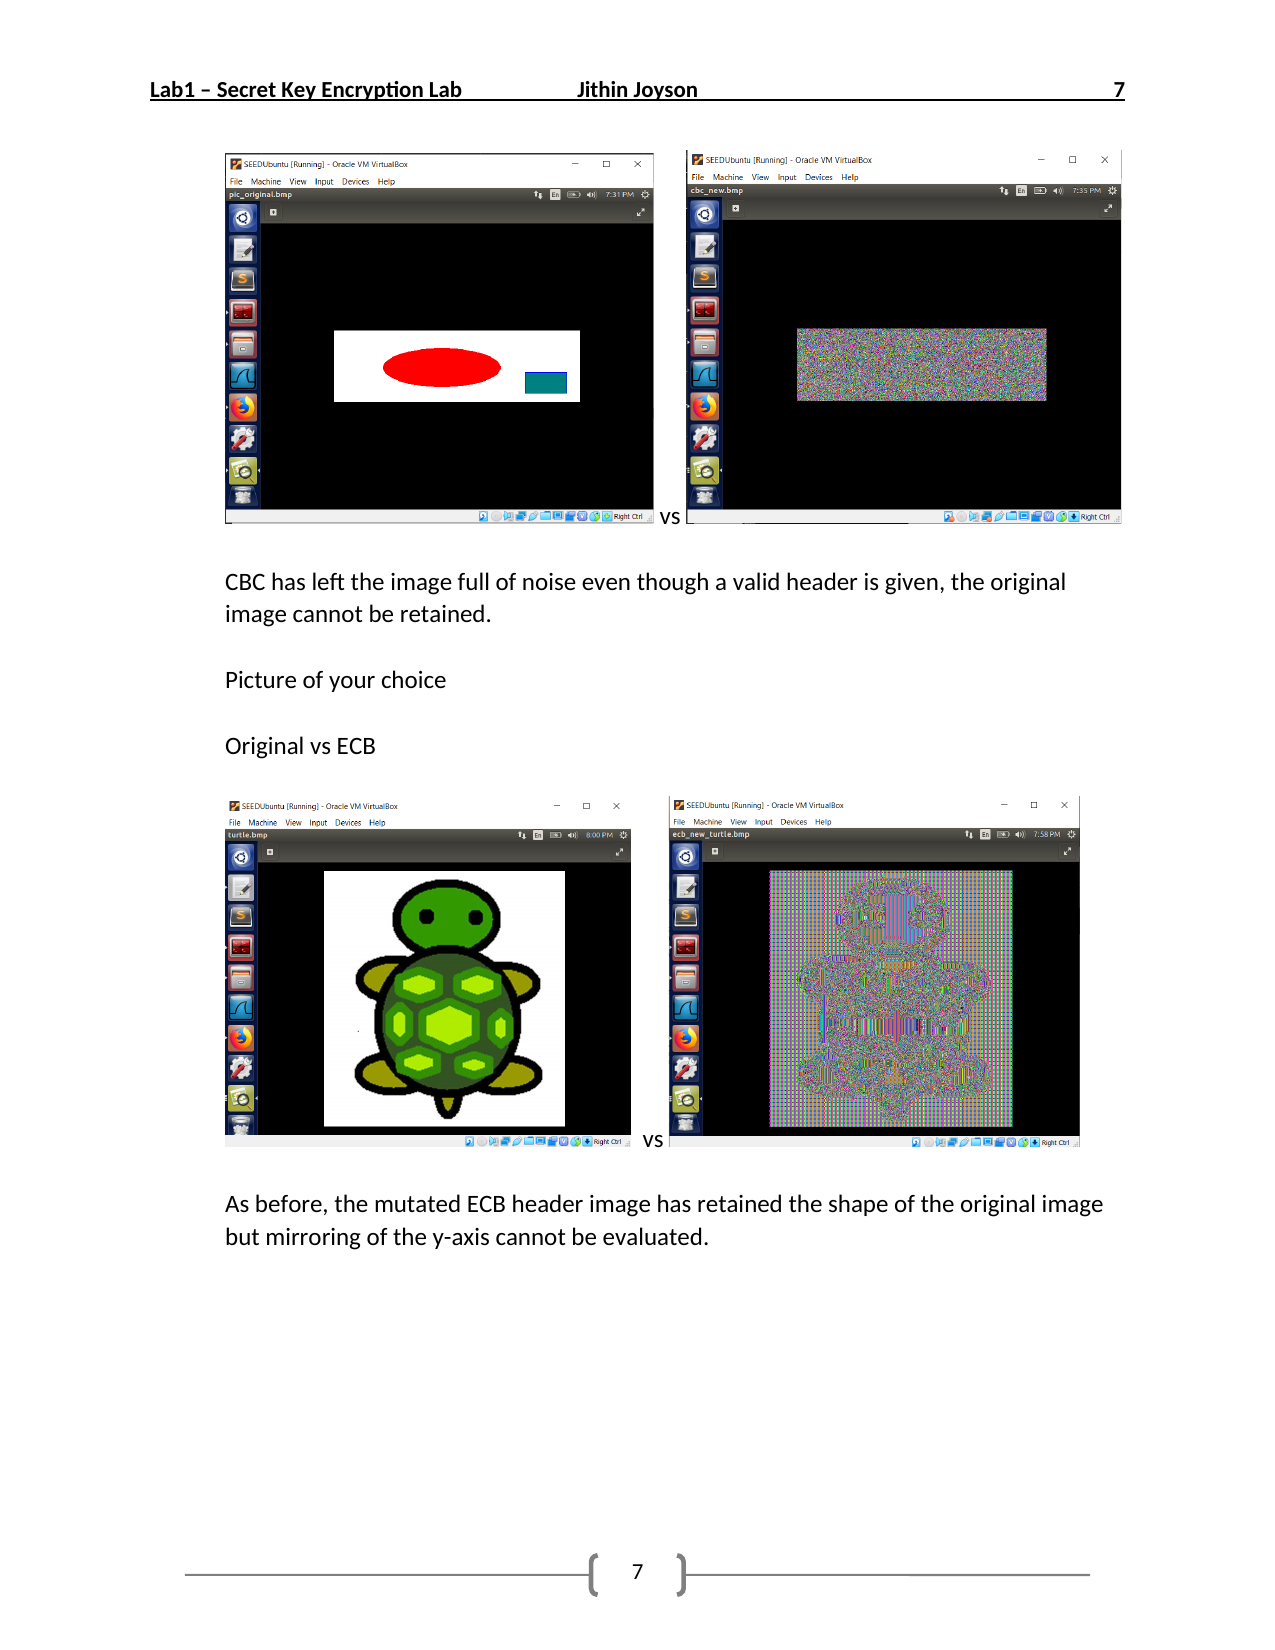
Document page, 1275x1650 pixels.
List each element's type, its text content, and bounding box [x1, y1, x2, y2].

list Original vs ECB [225, 730, 1125, 761]
picture [686, 150, 1122, 524]
list Picture of your choice [225, 664, 1125, 695]
picture [225, 797, 631, 1147]
picture [225, 153, 654, 524]
picture [668, 796, 1080, 1147]
list CBC has left the image full of noise even though a valid header is given, the original image cannot be retained. [225, 566, 1125, 629]
list As before, the mutated ECB header image has retained the shape of the original image but mirroring of the y-axis cannot be evaluated. [225, 1189, 1125, 1252]
